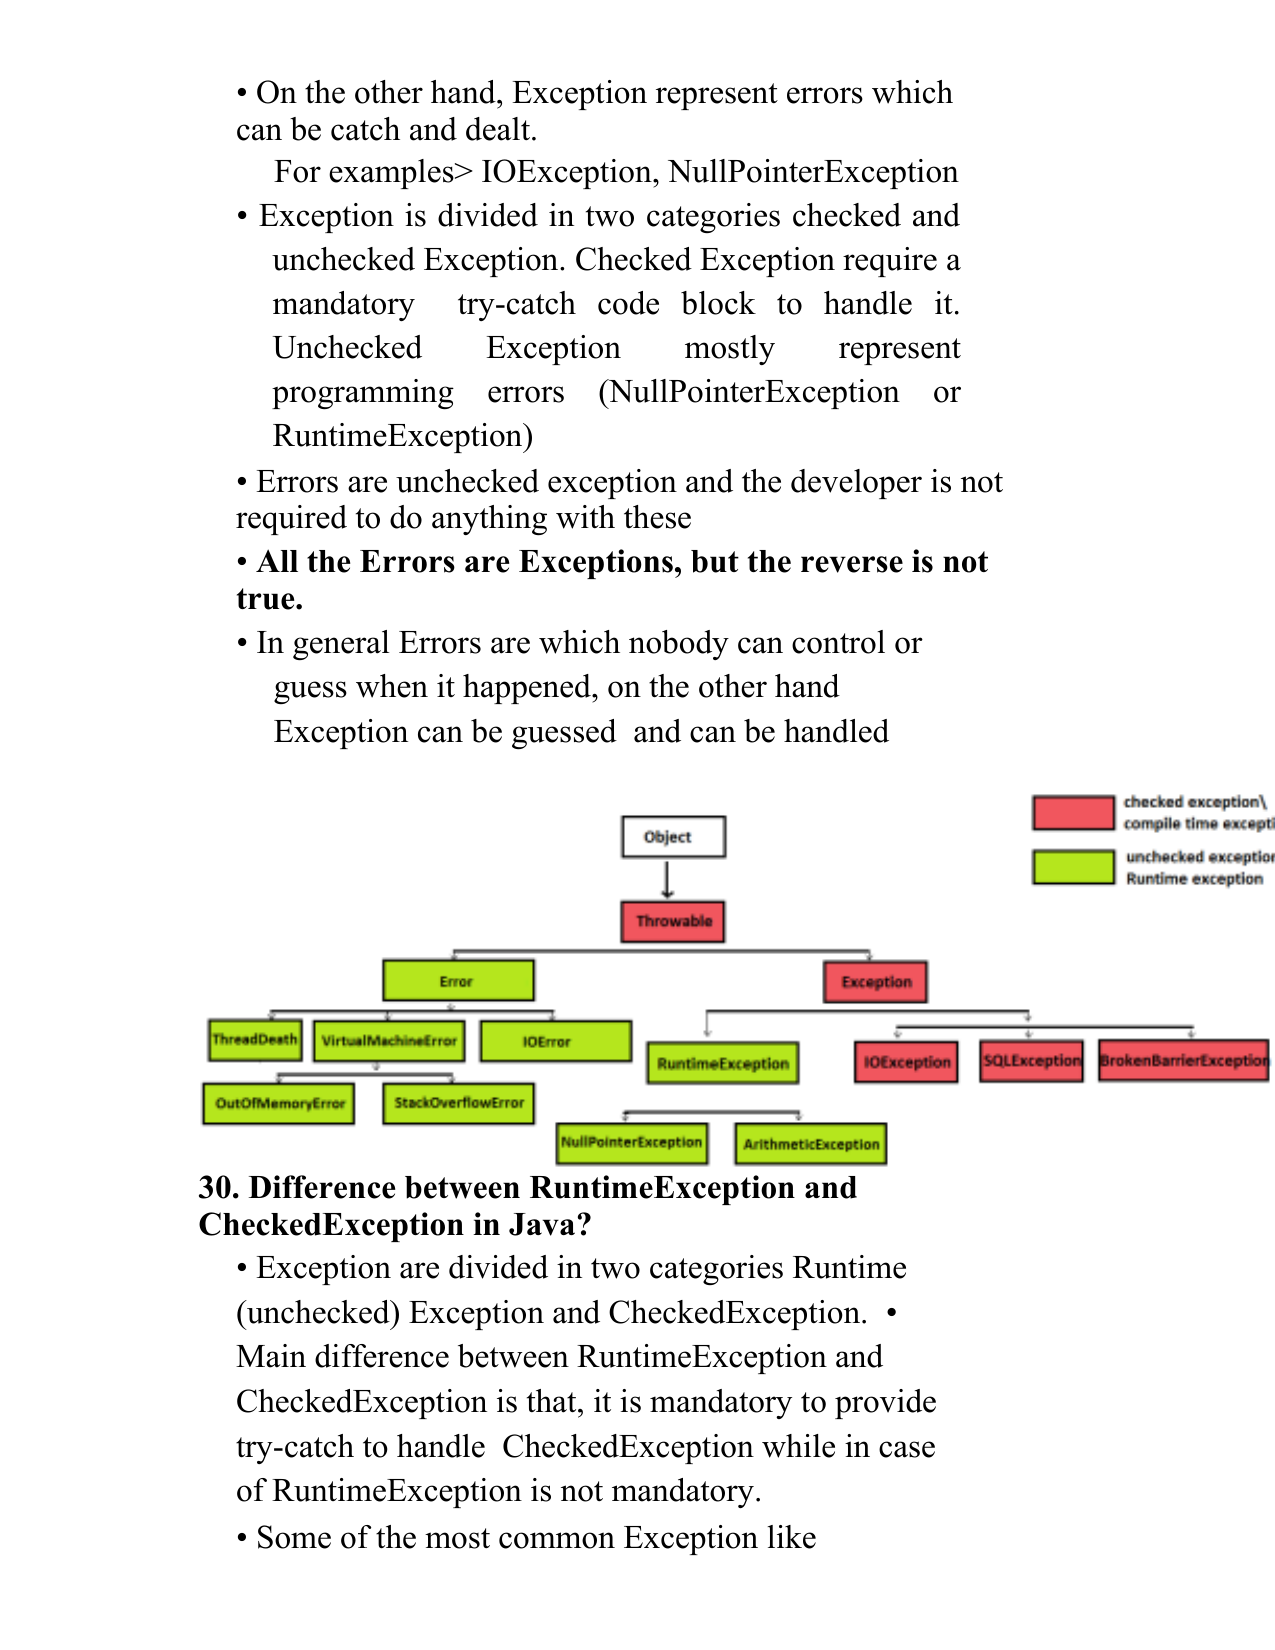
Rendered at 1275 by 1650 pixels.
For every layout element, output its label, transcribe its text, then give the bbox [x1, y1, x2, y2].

picture [197, 789, 1275, 1169]
text • On the other hand, Exception represent errors which can be catch and dealt. [236, 74, 1005, 148]
text • Errors are unchecked exception and the developer is not required to do anything with these [236, 462, 1005, 536]
text • Exception is divided in two categories checked and unchecked Exception. Checked Exception require a mandatory try-catch code block to handle it. Unchecked Exception mostly represent programming errors (NullPointerException or RuntimeException) [236, 197, 961, 453]
text • All the Errors are Exceptions, but the reverse is not true. [236, 543, 1005, 617]
text For examples> IOException, NullPointerException [274, 153, 1005, 190]
text • In general Errors are which nobody can control or guess when it happened, on the other hand Exception can be guessed and can be handled [236, 623, 961, 749]
text • Exception are divided in two categories Runtime (unchecked) Exception and CheckedException. • Main difference between RuntimeException and CheckedException is that, it is mandatory to provide try-catch to handle CheckedException while in case of RuntimeException is not mandatory. [236, 1249, 961, 1509]
text 30. Difference between RuntimeException and CheckedException in Java? [198, 1169, 1005, 1243]
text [236, 1519, 961, 1556]
